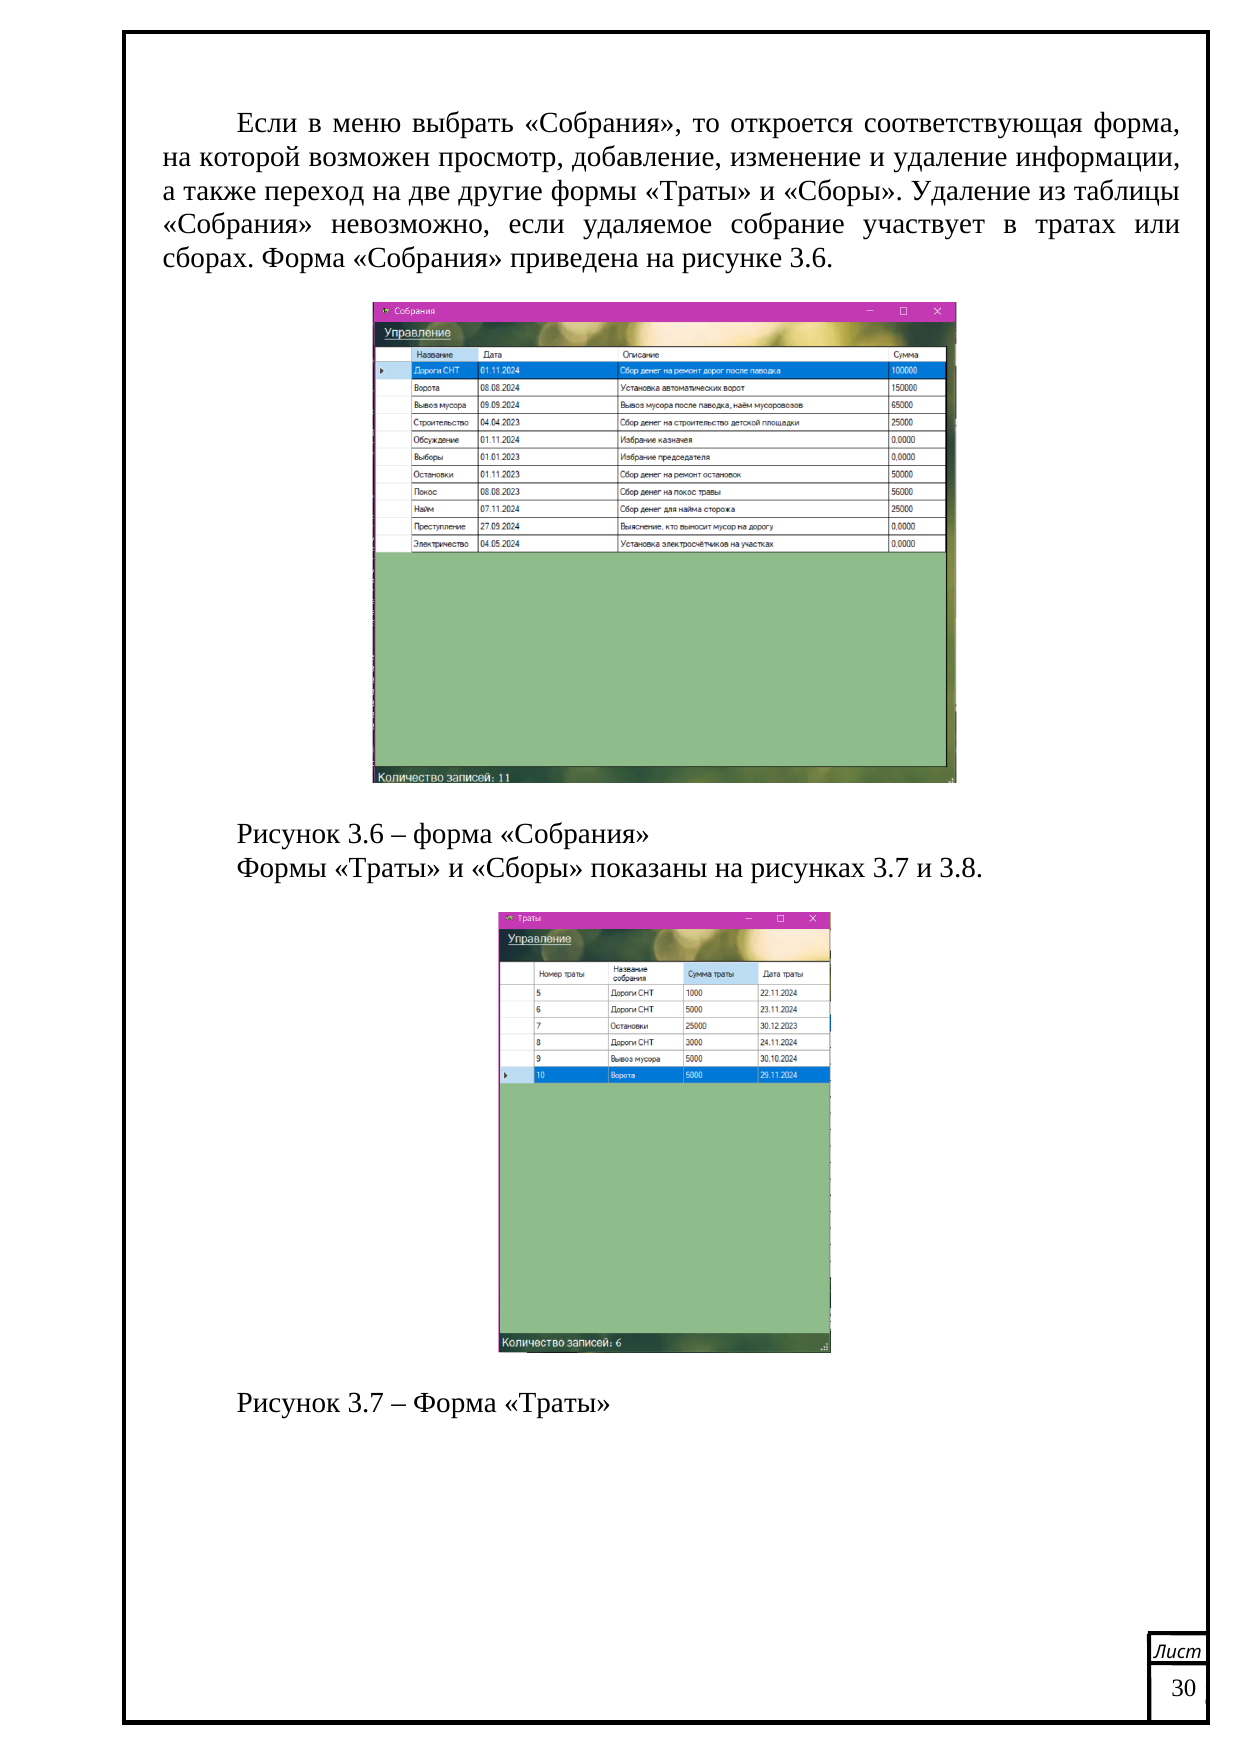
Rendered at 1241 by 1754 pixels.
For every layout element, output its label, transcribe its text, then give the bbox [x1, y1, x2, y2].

picture [498, 912, 831, 1353]
picture [372, 302, 957, 783]
text Рисунок 3.6 – форма «Собрания» [162, 816, 1181, 850]
text Рисунок 3.7 – Форма «Траты» [162, 1386, 1181, 1419]
text Если в меню выбрать «Собрания», то откроется соответствующая форма, на которой возможен просмотр, добавление, изменение и удаление информации, а также переход на две другие формы «Траты» и «Сборы». Удаление из таблицы «Собрания» невозможно, если удаляемое собрание участвует в тратах или сборах. Форма «Собрания» приведена на рисунке 3.6. [162, 106, 1181, 273]
text Формы «Траты» и «Сборы» показаны на рисунках 3.7 и 3.8. [162, 850, 1181, 883]
